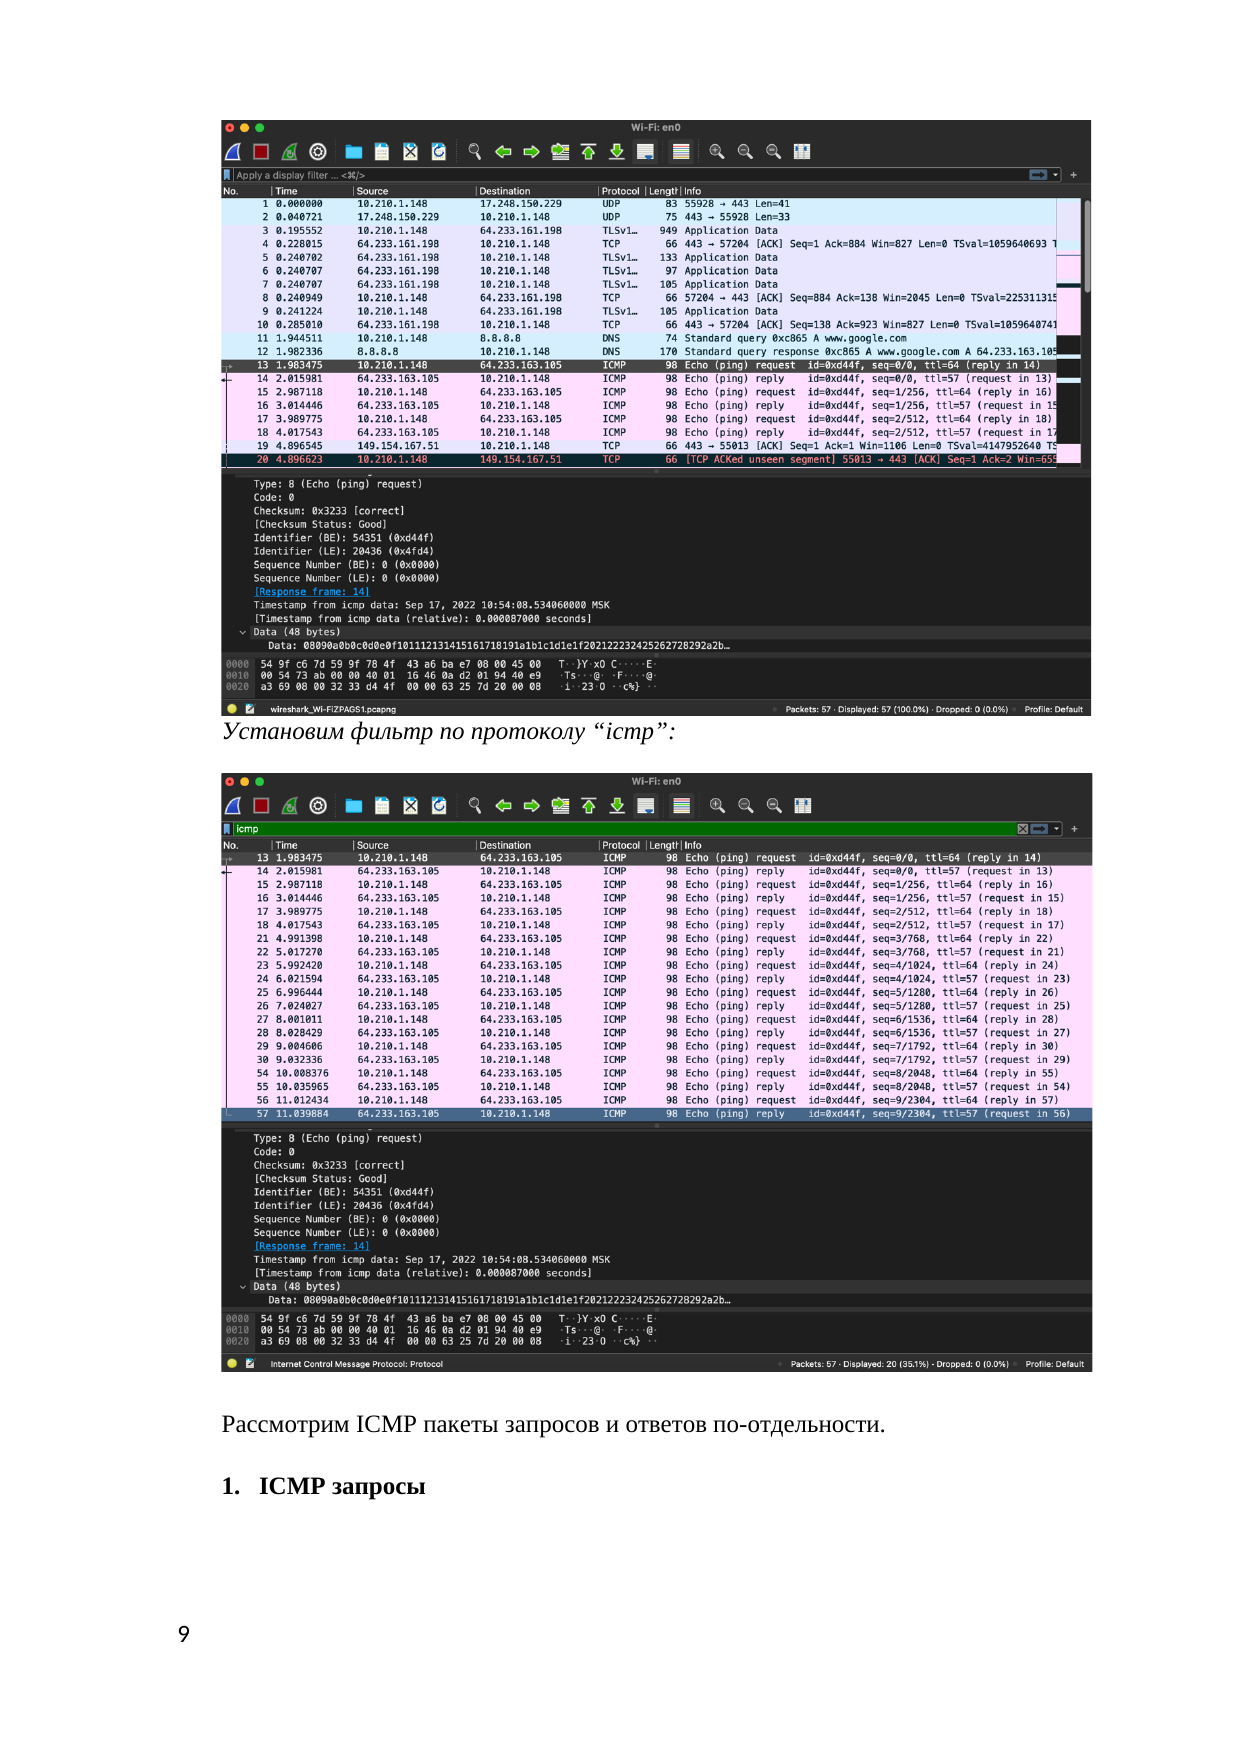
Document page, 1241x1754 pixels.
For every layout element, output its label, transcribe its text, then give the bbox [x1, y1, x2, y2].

list ICMP запросы [221, 1471, 1152, 1500]
picture [221, 120, 1092, 716]
text Рассмотрим ICMP пакеты запросов и ответов по-отдельности. [221, 1409, 1152, 1438]
picture [221, 773, 1093, 1372]
text Установим фильтр по протоколу “icmp”: [221, 716, 1152, 744]
